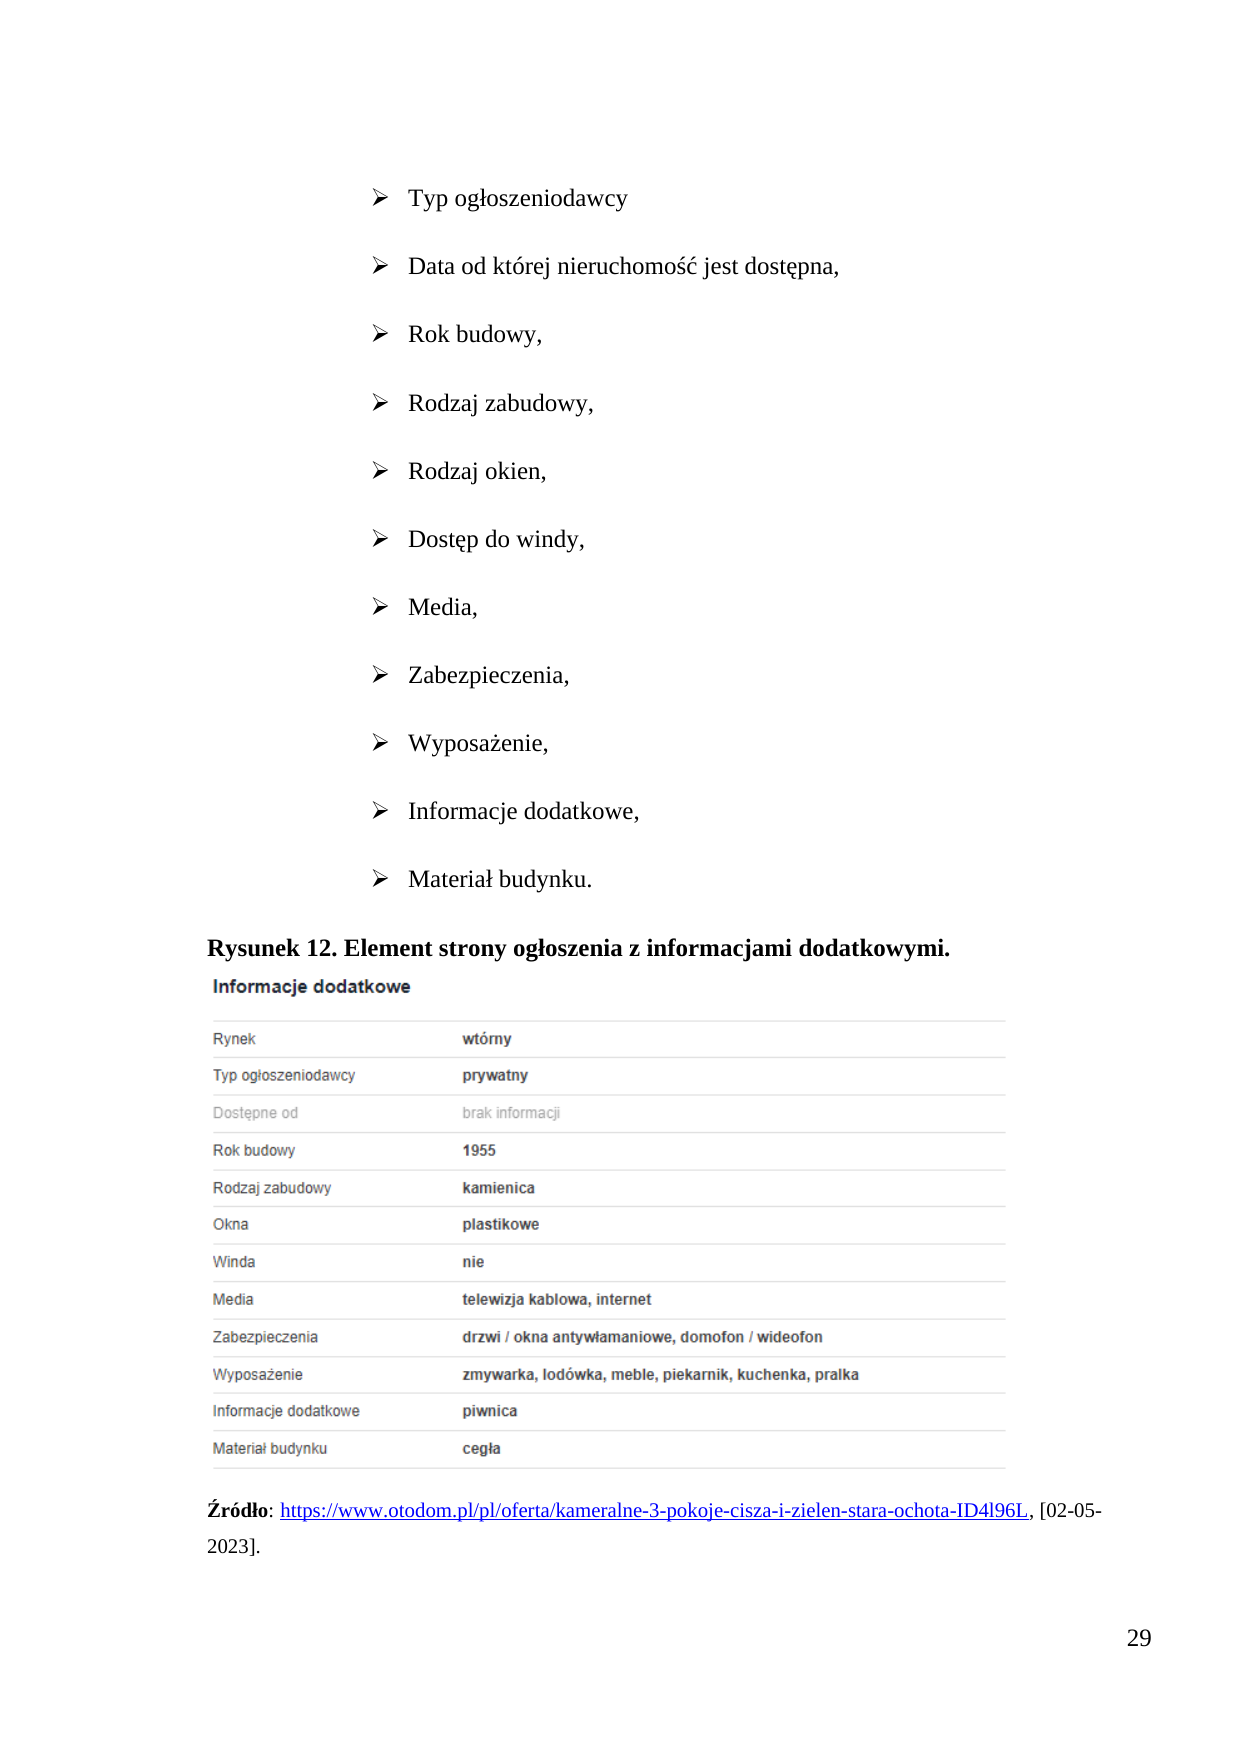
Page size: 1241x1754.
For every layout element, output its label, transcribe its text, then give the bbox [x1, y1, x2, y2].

text Rysunek 12. Element strony ogłoszenia z informacjami dodatkowymi. [207, 933, 1152, 961]
list Rodzaj zabudowy, [370, 388, 1152, 416]
list Rodzaj okien, [370, 456, 1152, 484]
list Typ ogłoszeniodawcy [370, 183, 1152, 212]
list Media, [370, 592, 1152, 621]
list Dostęp do windy, [370, 524, 1152, 553]
list Informacje dodatkowe, [370, 796, 1152, 825]
list Rok budowy, [370, 319, 1152, 348]
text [207, 1498, 1152, 1558]
list Materiał budynku. [370, 864, 1152, 893]
list Zabezpieczenia, [370, 660, 1152, 689]
list Wyposażenie, [370, 728, 1152, 757]
list Data od której nieruchomość jest dostępna, [370, 251, 1152, 280]
picture [206, 973, 1022, 1484]
